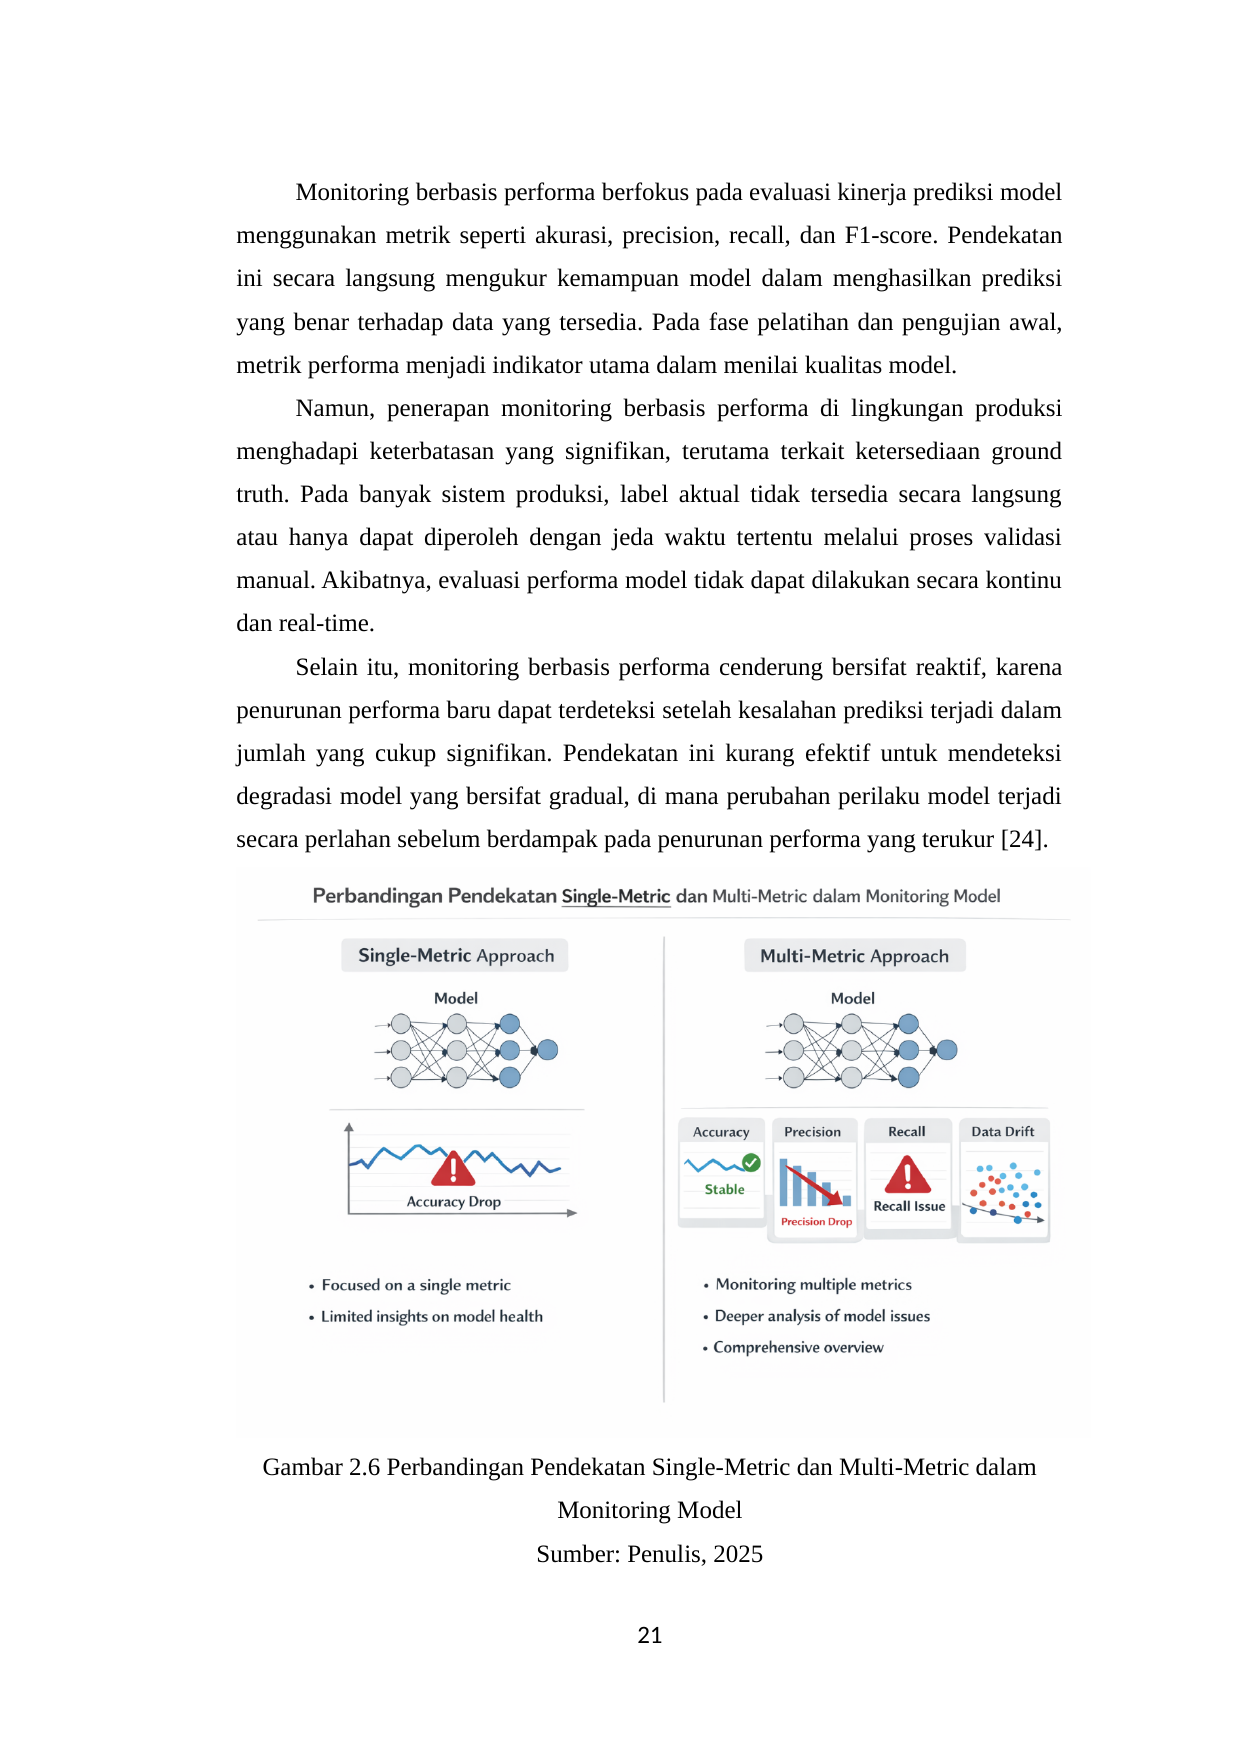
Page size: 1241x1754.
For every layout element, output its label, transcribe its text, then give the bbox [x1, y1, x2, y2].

text Sumber: Penulis, 2025 [236, 1539, 1063, 1567]
text Gambar 2.6 Perbandingan Pendekatan Single-Metric dan Multi-Metric dalam Monitoring Model [236, 1452, 1063, 1524]
text Monitoring berbasis performa berfokus pada evaluasi kinerja prediksi model menggunakan metrik seperti akurasi, precision, recall, dan F1-score. Pendekatan ini secara langsung mengukur kemampuan model dalam menghasilkan prediksi yang benar terhadap data yang tersedia. Pada fase pelatihan dan pengujian awal, metrik performa menjadi indikator utama dalam menilai kualitas model. [236, 177, 1063, 378]
picture [236, 867, 1092, 1438]
text Namun, penerapan monitoring berbasis performa di lingkungan produksi menghadapi keterbatasan yang signifikan, terutama terkait ketersediaan ground truth. Pada banyak sistem produksi, label aktual tidak tersedia secara langsung atau hanya dapat diperoleh dengan jeda waktu tertentu melalui proses validasi manual. Akibatnya, evaluasi performa model tidak dapat dilakukan secara kontinu dan real-time. [236, 393, 1063, 637]
text Selain itu, monitoring berbasis performa cenderung bersifat reaktif, karena penurunan performa baru dapat terdeteksi setelah kesalahan prediksi terjadi dalam jumlah yang cukup signifikan. Pendekatan ini kurang efektif untuk mendeteksi degradasi model yang bersifat gradual, di mana perubahan perilaku model terjadi secara perlahan sebelum berdampak pada penurunan performa yang terukur [24]⁠. [236, 652, 1063, 853]
